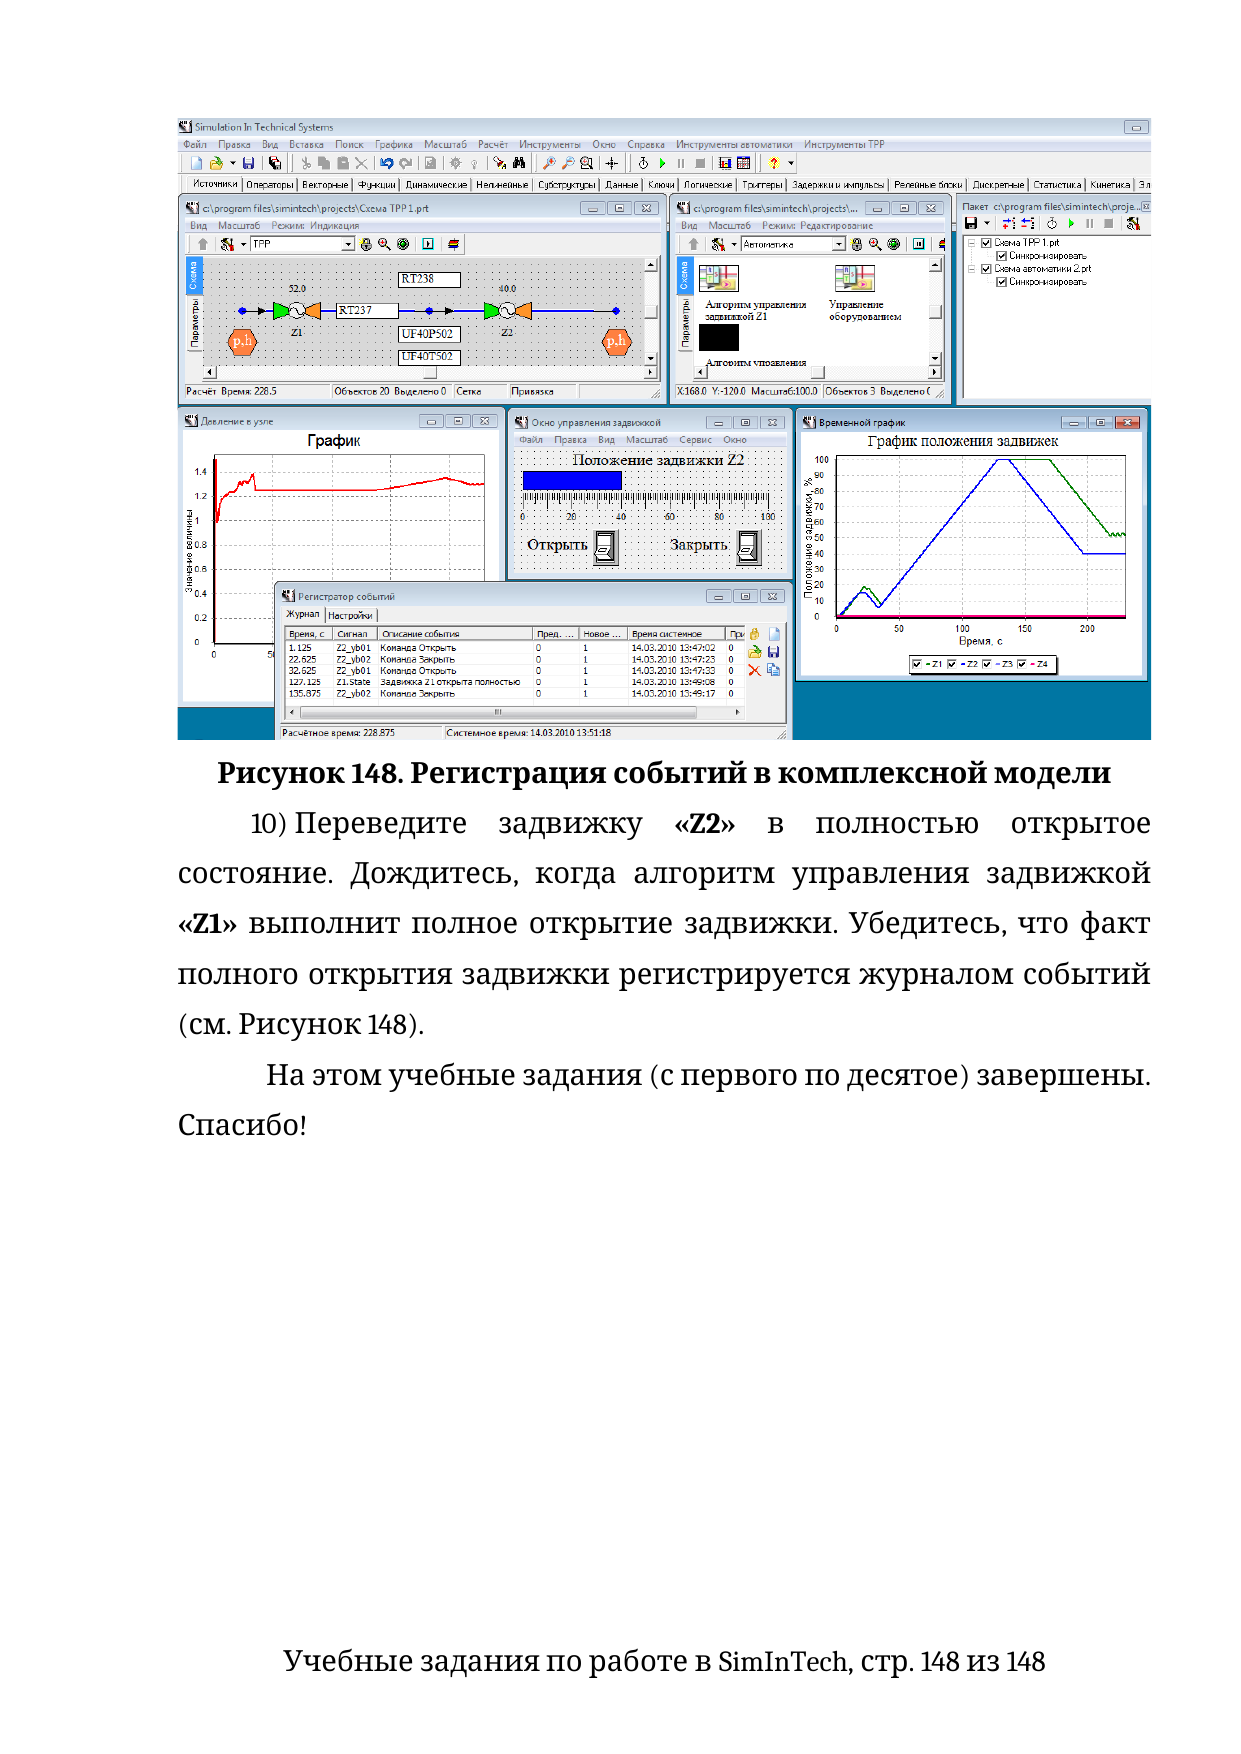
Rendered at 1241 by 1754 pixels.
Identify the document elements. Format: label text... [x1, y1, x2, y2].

picture [796, 408, 1147, 681]
picture [177, 118, 1152, 405]
picture [508, 408, 792, 579]
picture [177, 407, 792, 740]
text На этом учебные задания (с первого по десятое) завершены. Спасибо! [177, 1059, 1152, 1142]
